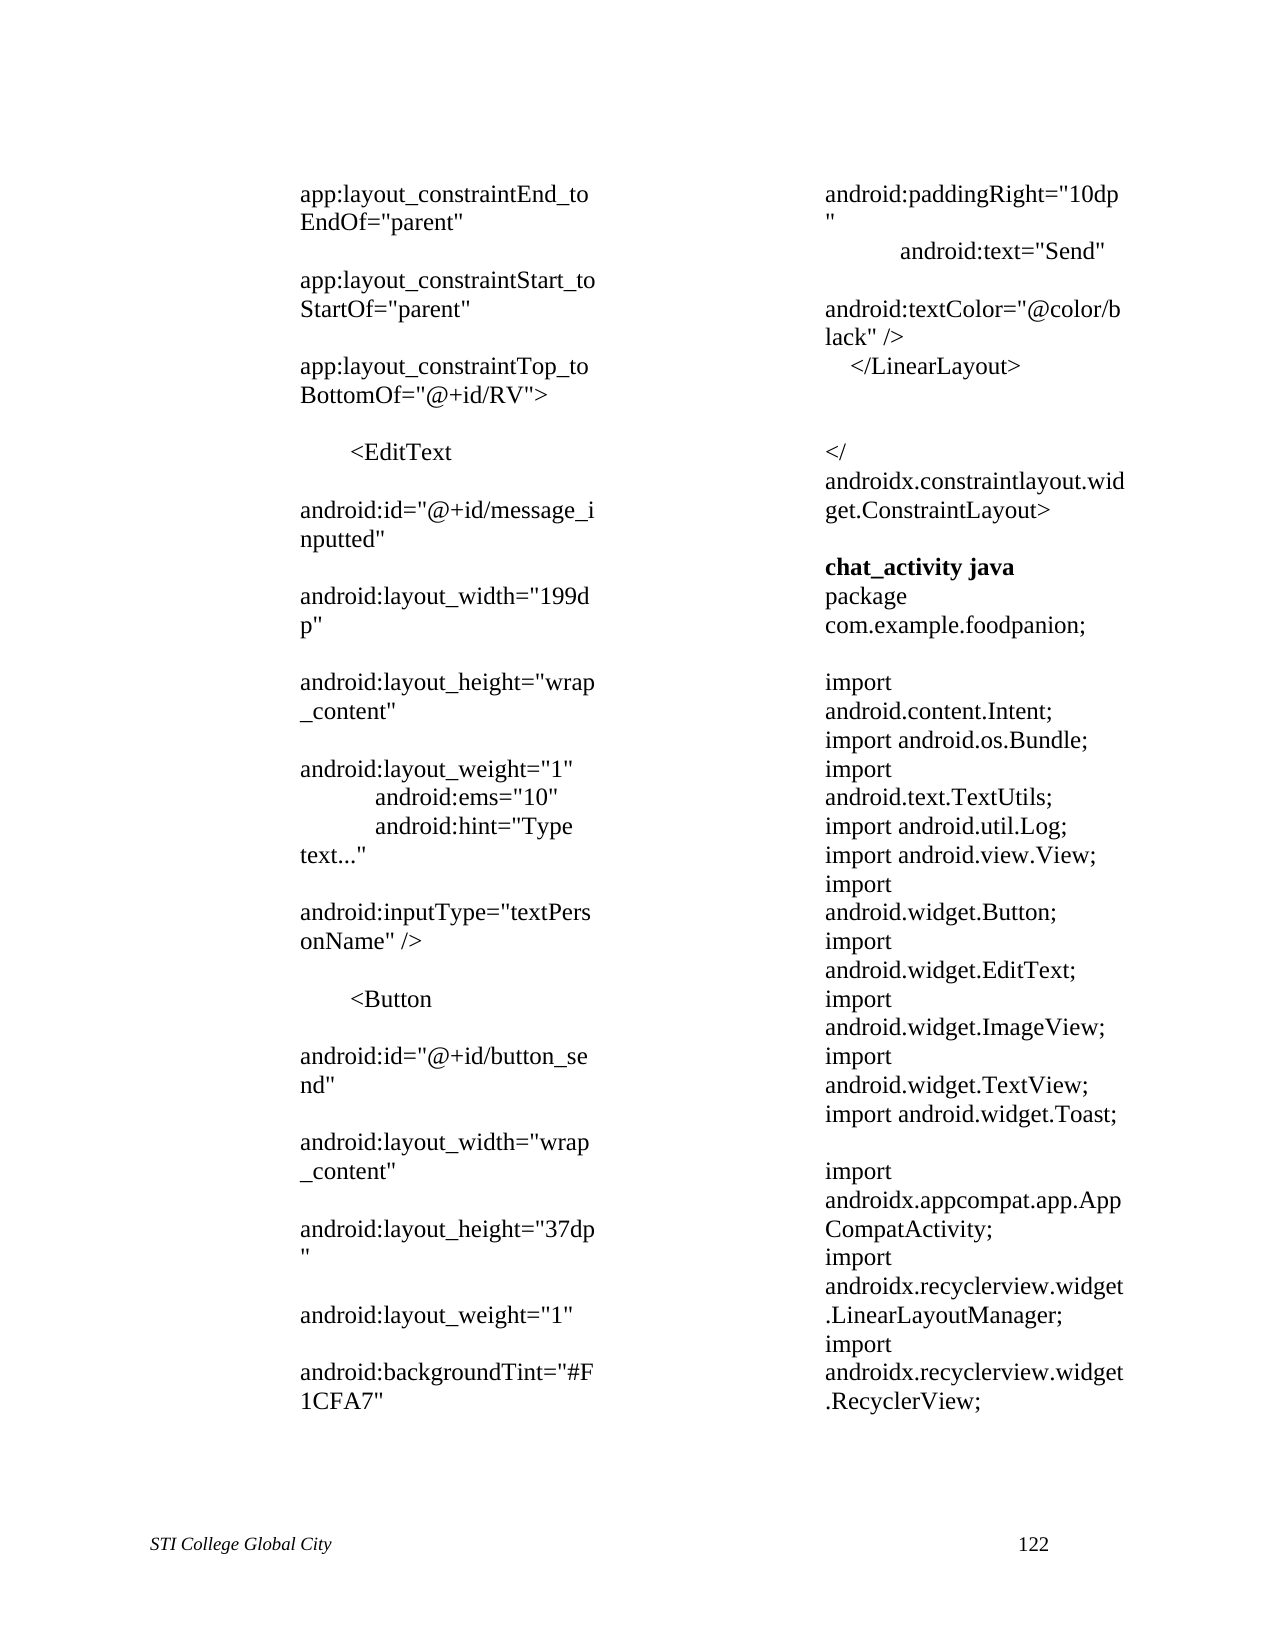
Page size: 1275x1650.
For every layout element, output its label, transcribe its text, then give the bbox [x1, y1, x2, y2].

text import androidx.recyclerview.widget.RecyclerView; [825, 1329, 1125, 1415]
text import android.widget.Toast; [825, 1099, 1125, 1127]
text android:layout_height="wrap_content" [300, 639, 600, 725]
text package com.example.foodpanion; [825, 581, 1125, 639]
text import android.content.Intent; [825, 667, 1125, 725]
text android:layout_height="37dp" [300, 1185, 600, 1271]
text <Button [300, 984, 600, 1012]
text import android.util.Log; [825, 811, 1125, 840]
text import android.widget.EditText; [825, 926, 1125, 984]
text android:textColor="@color/black" /> [825, 265, 1125, 351]
text import android.widget.TextView; [825, 1041, 1125, 1099]
text app:layout_constraintTop_toBottomOf="@+id/RV"> [300, 322, 600, 409]
text android:id="@+id/message_inputted" [300, 466, 600, 552]
text app:layout_constraintEnd_toEndOf="parent" [300, 150, 600, 236]
text import android.text.TextUtils; [825, 754, 1125, 811]
text android:hint="Type text..." [300, 811, 600, 869]
text android:paddingRight="10dp" [825, 150, 1125, 236]
text android:layout_weight="1" [300, 725, 600, 782]
text </LinearLayout> [825, 351, 1125, 380]
text android:layout_width="199dp" [300, 552, 600, 639]
text android:layout_weight="1" [300, 1271, 600, 1329]
text import android.widget.ImageView; [825, 984, 1125, 1041]
text import androidx.recyclerview.widget.LinearLayoutManager; [825, 1242, 1125, 1329]
text android:ems="10" [300, 782, 600, 811]
text <EditText [300, 437, 600, 466]
text android:layout_width="wrap_content" [300, 1099, 600, 1185]
text import android.view.View; [825, 840, 1125, 869]
text android:id="@+id/button_send" [300, 1012, 600, 1099]
text chat_activity java [825, 552, 1125, 581]
text import androidx.appcompat.app.AppCompatActivity; [825, 1156, 1125, 1242]
text android:inputType="textPersonName" /> [300, 869, 600, 955]
text import android.os.Bundle; [825, 725, 1125, 754]
text </androidx.constraintlayout.widget.ConstraintLayout> [825, 437, 1125, 524]
text app:layout_constraintStart_toStartOf="parent" [300, 236, 600, 322]
text import android.widget.Button; [825, 869, 1125, 926]
text android:backgroundTint="#F1CFA7" [300, 1329, 600, 1415]
text android:text="Send" [825, 236, 1125, 265]
